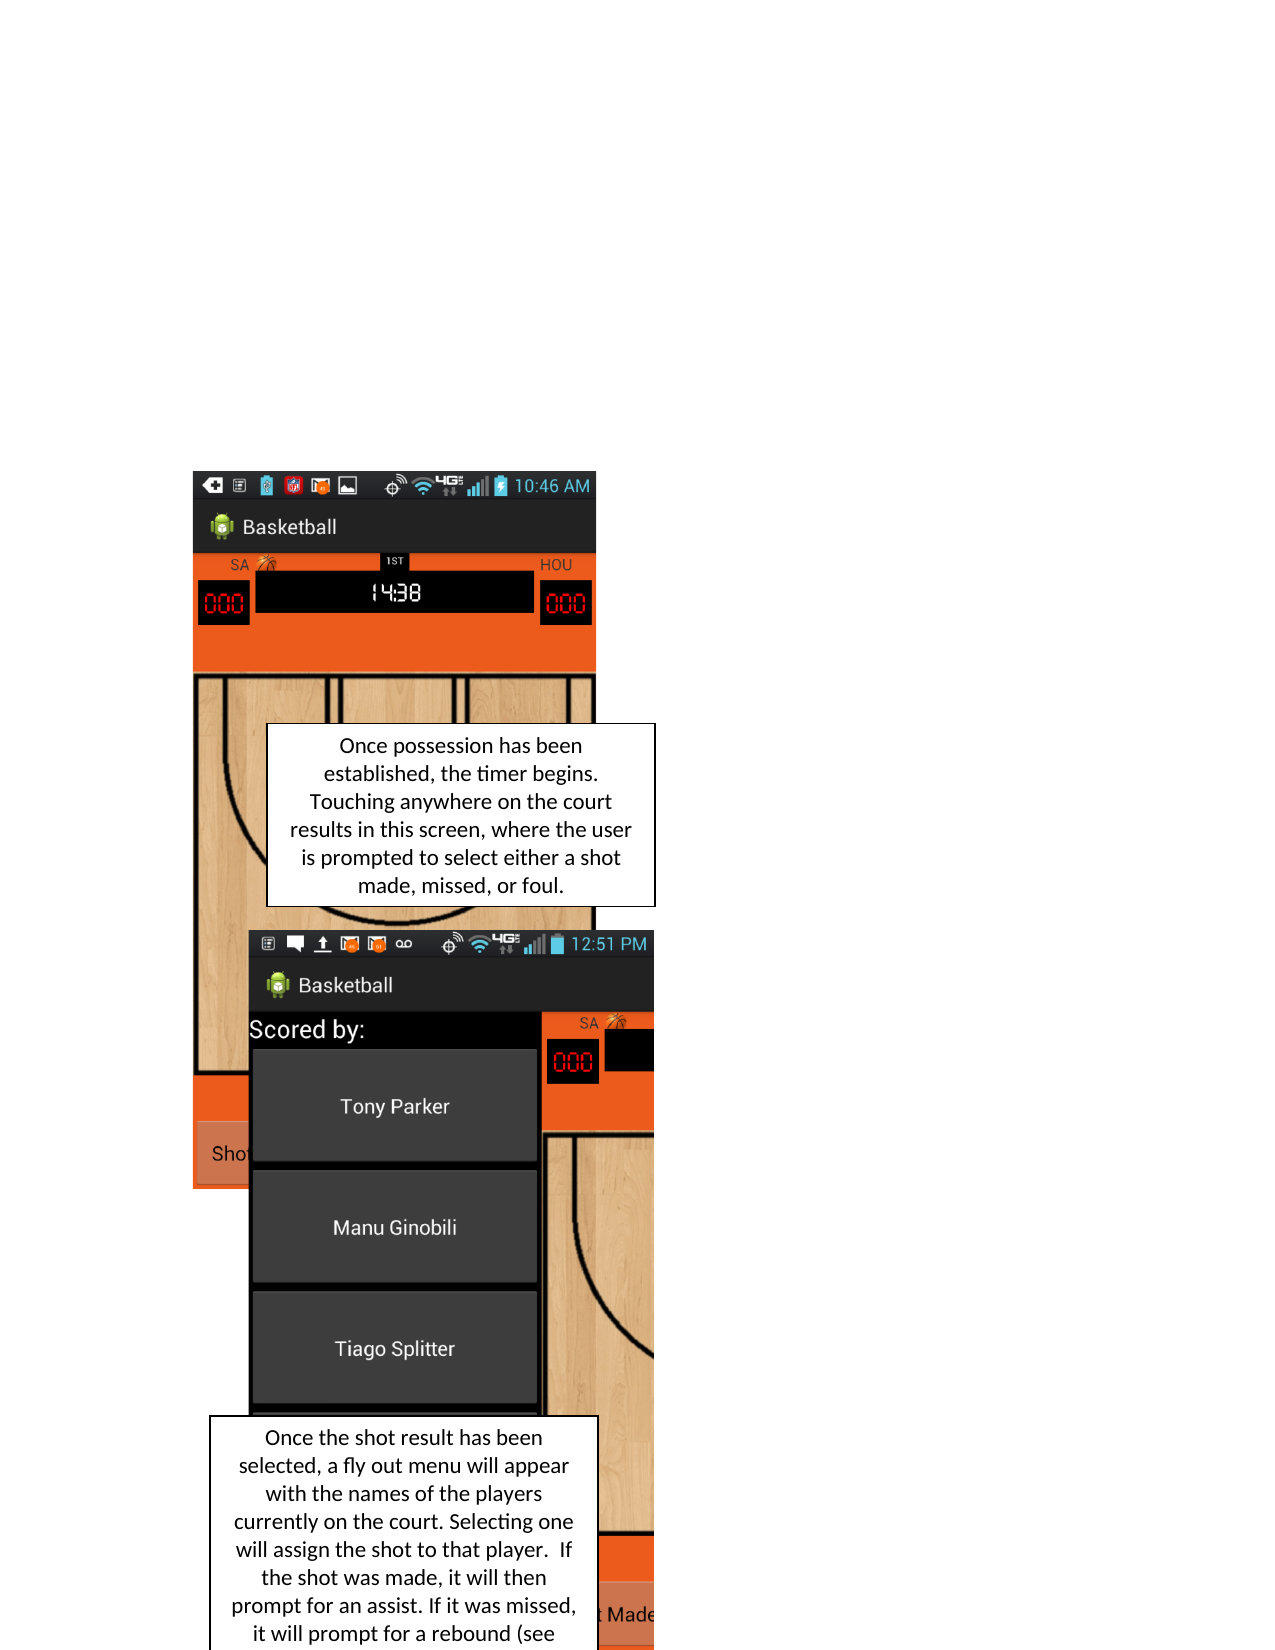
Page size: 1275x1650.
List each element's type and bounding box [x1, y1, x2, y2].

picture [192, 471, 654, 1650]
